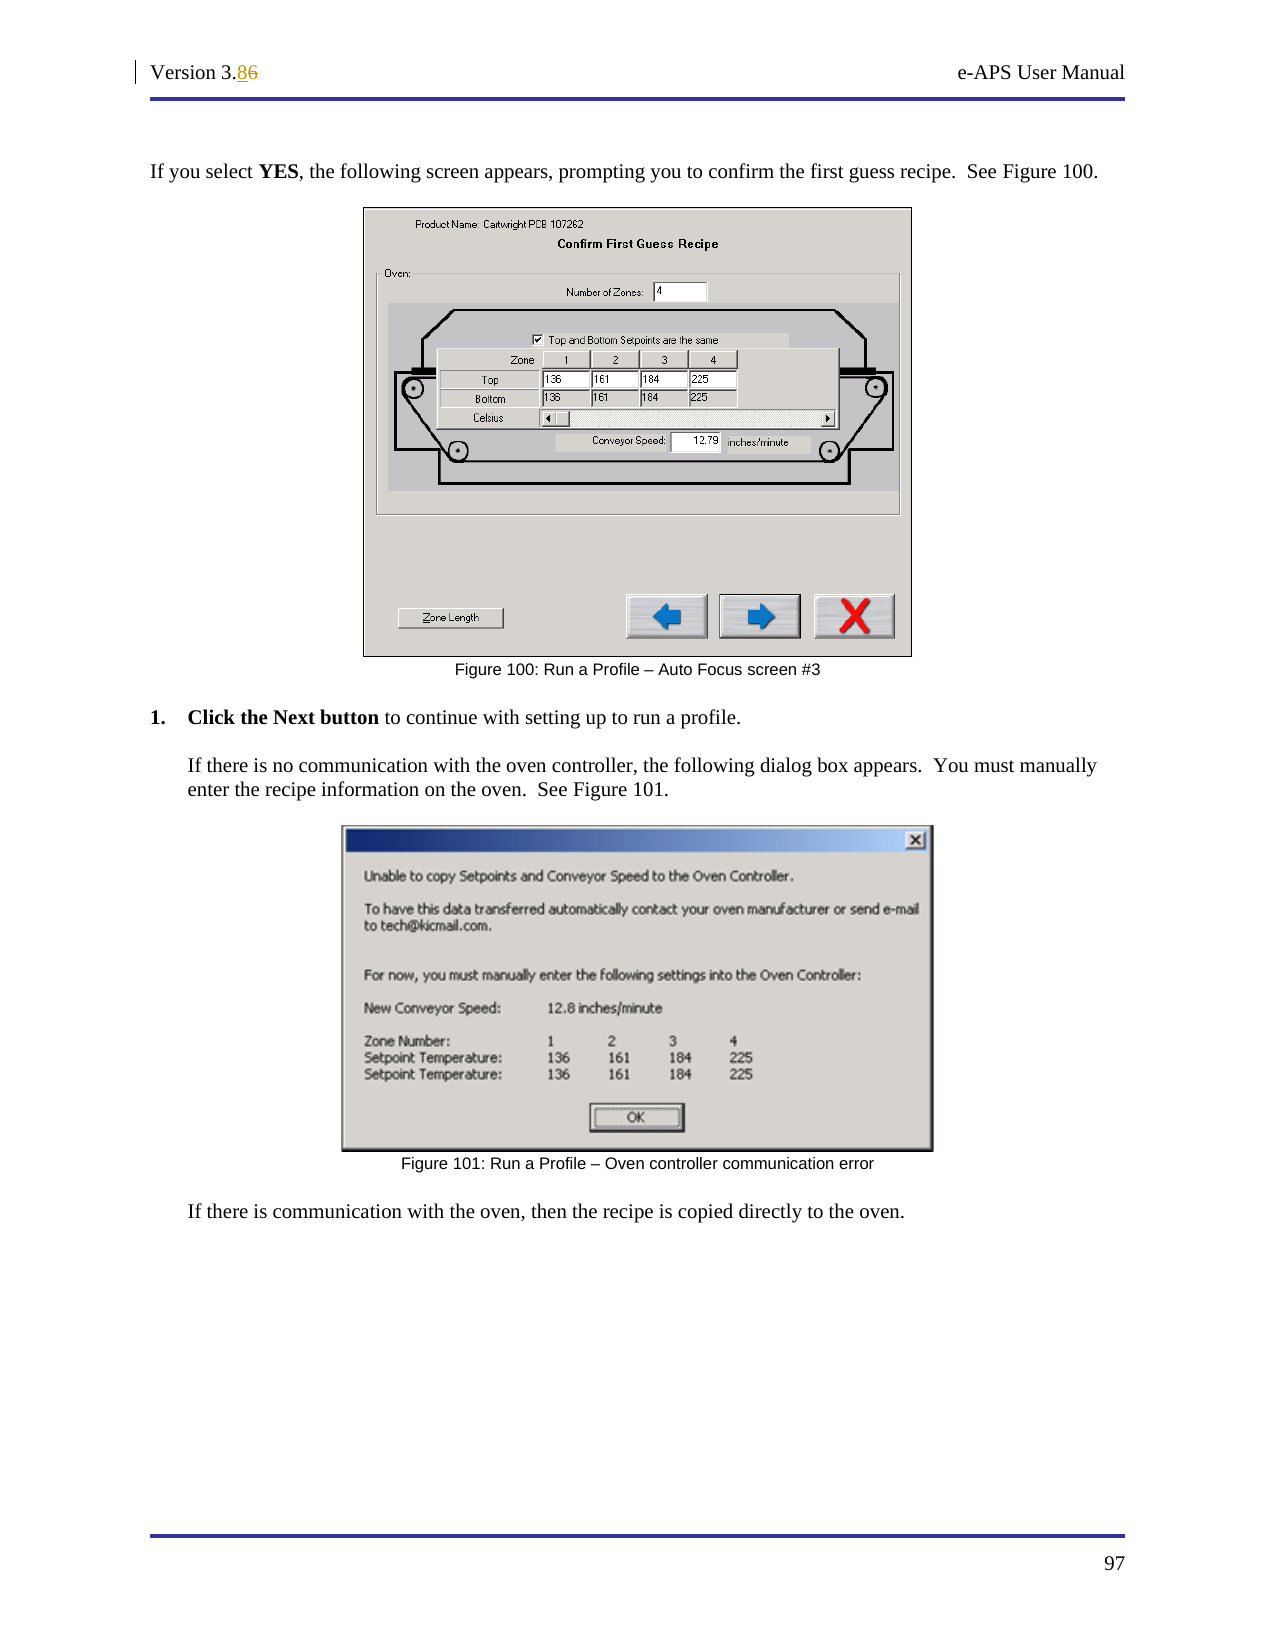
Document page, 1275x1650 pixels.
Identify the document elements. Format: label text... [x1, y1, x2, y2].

text Figure 101: Run a Profile – Oven controller communication error [150, 1153, 1125, 1173]
text Figure 100: Run a Profile – Auto Focus screen #3 [150, 659, 1125, 678]
text If there is communication with the oven, then the recipe is copied directly to the oven. [187, 1199, 1125, 1223]
text If you select YES, the following screen appears, prompting you to confirm the first guess recipe. See Figure 100. [150, 159, 1125, 183]
picture [364, 208, 911, 656]
text If there is no communication with the oven controller, the following dialog box appears. You must manually enter the recipe information on the oven. See Figure 101. [187, 753, 1125, 801]
list Click the Next button to continue with setting up to run a profile. [150, 704, 1125, 729]
picture [341, 825, 934, 1152]
